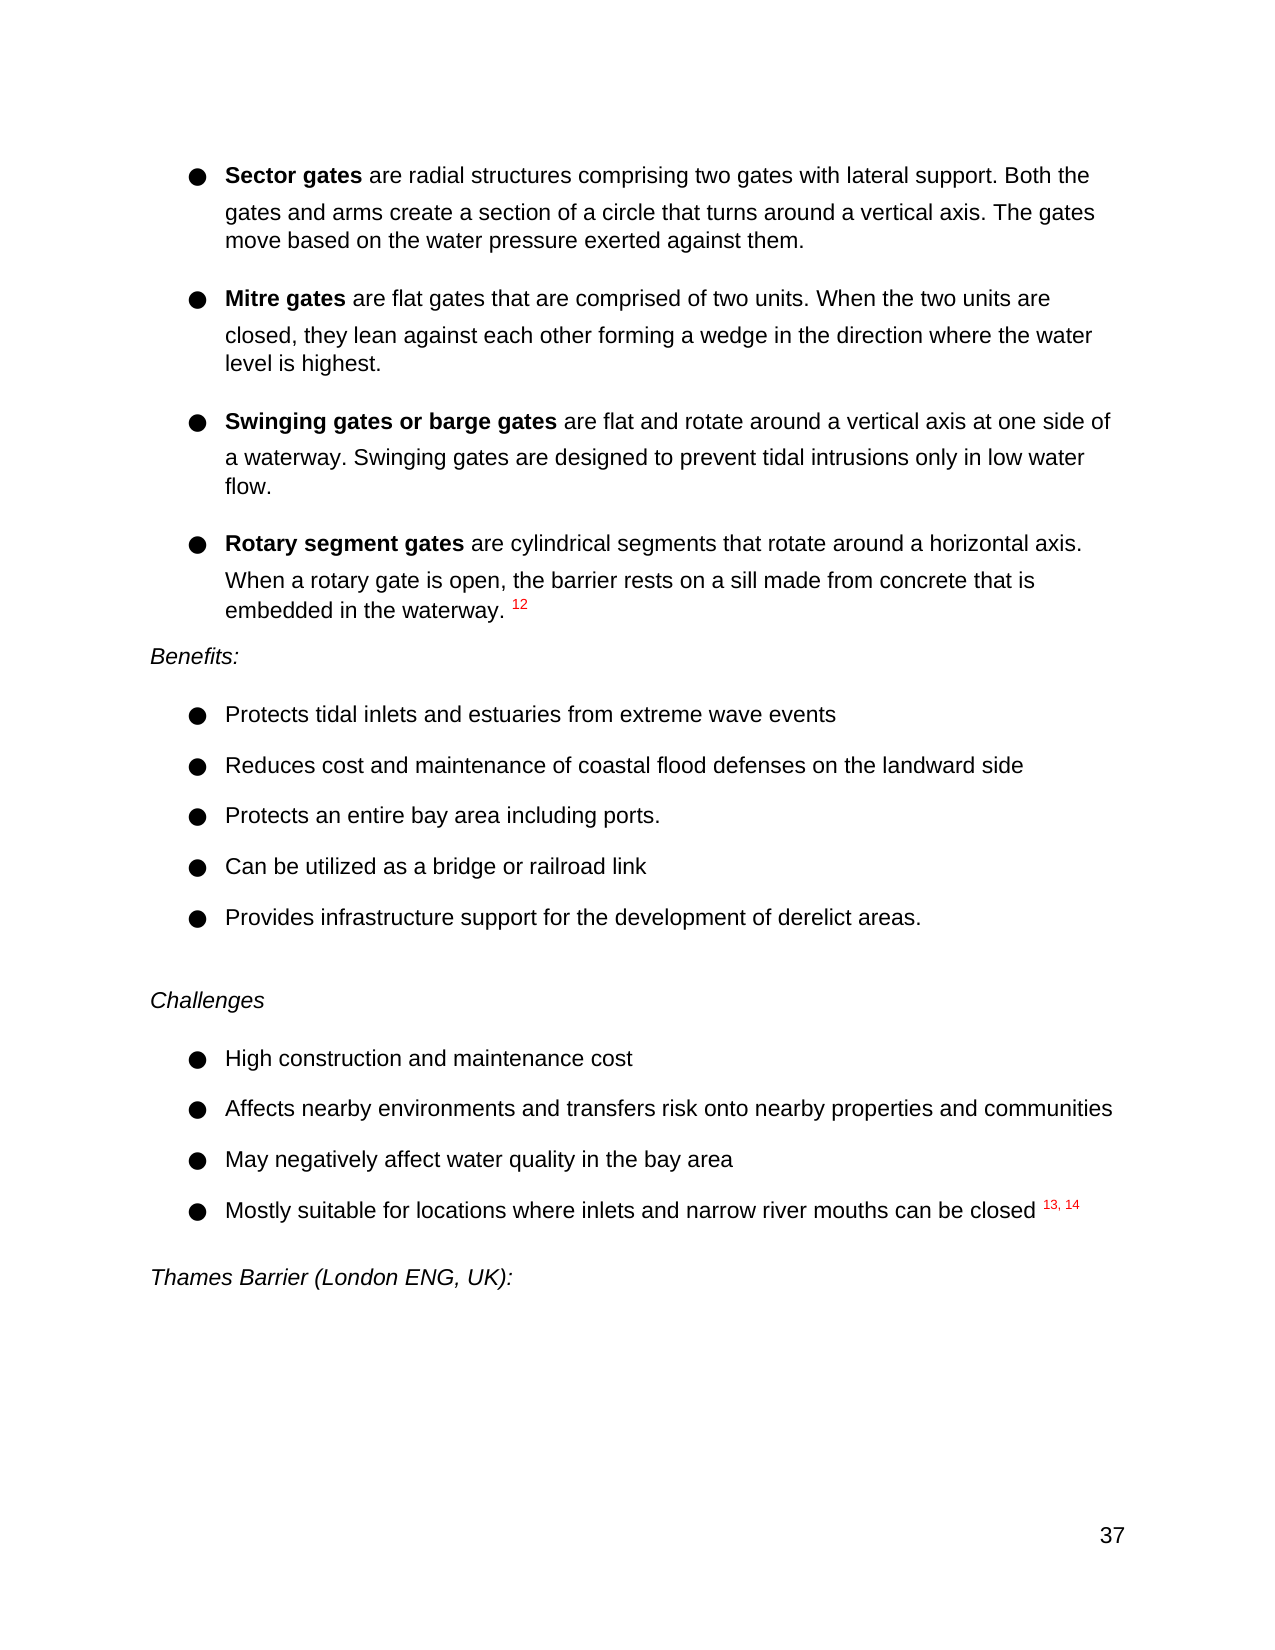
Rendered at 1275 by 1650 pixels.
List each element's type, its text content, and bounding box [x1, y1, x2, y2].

list Affects nearby environments and transfers risk onto nearby properties and communities [187, 1083, 1125, 1130]
text Benefits: [150, 643, 1125, 669]
list May negatively affect water quality in the bay area [187, 1134, 1125, 1181]
text Challenges [150, 987, 1125, 1013]
list Protects an entire bay area including ports. [187, 790, 1125, 837]
list Rotary segment gates are cylindrical segments that rotate around a horizontal axis. When a rotary gate is open, the barrier rests on a sill made from concrete that is embedded in the waterway. 12 [187, 518, 1125, 624]
list Reduces cost and maintenance of coastal flood defenses on the landward side [187, 739, 1125, 786]
list Mitre gates are flat gates that are comprised of two units. When the two units are closed, they lean against each other forming a wedge in the direction where the water level is highest. [187, 273, 1125, 376]
list Can be utilized as a bridge or railroad link [187, 841, 1125, 887]
list Protects tidal inlets and estuaries from extreme wave events [187, 688, 1125, 735]
text Thames Barrier (London ENG, UK): [150, 1263, 1125, 1290]
list Provides infrastructure support for the development of derelict areas. [187, 891, 1125, 938]
list Swinging gates or barge gates are flat and rotate around a vertical axis at one side of a waterway. Swinging gates are designed to prevent tidal intrusions only in low water flow. [187, 395, 1125, 499]
list Mostly suitable for locations where inlets and narrow river mouths can be closed 13, 14 [187, 1184, 1125, 1231]
list High construction and maintenance cost [187, 1032, 1125, 1079]
list Sector gates are radial structures comprising two gates with lateral support. Both the gates and arms create a section of a circle that turns around a vertical axis. The gates move based on the water pressure exerted against them. [187, 150, 1125, 254]
